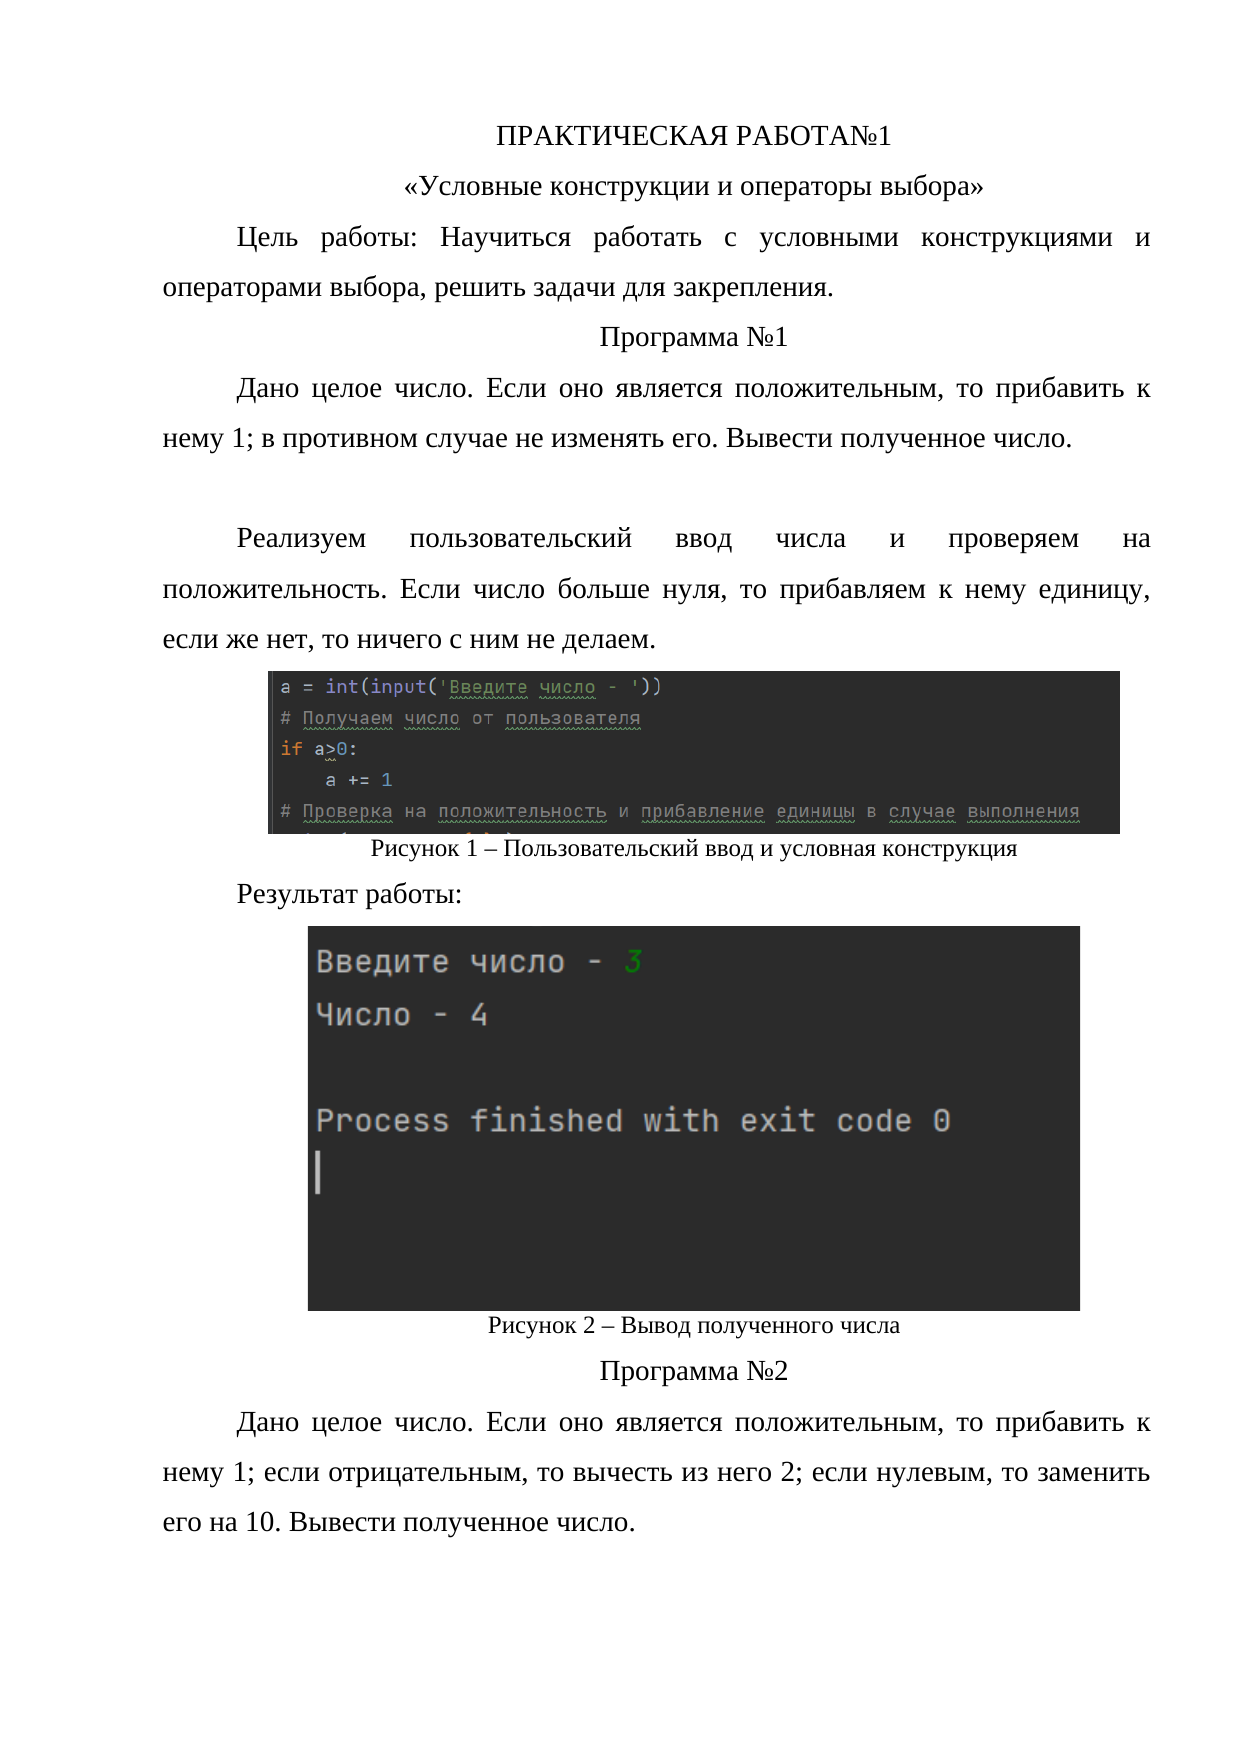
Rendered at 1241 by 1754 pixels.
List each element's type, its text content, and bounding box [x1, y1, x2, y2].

text «Условные конструкции и операторы выбора» [162, 168, 1152, 202]
picture [307, 926, 1081, 1311]
text Реализуем пользовательский ввод числа и проверяем на положительность. Если число больше нуля, то прибавляем к нему единицу, если же нет, то ничего с ним не делаем. [162, 521, 1152, 655]
text Результат работы: [162, 876, 1152, 910]
text Дано целое число. Если оно является положительным, то прибавить к нему 1; если отрицательным, то вычесть из него 2; если нулевым, то заменить его на 10. Вывести полученное число. [162, 1404, 1152, 1538]
picture [268, 671, 1120, 834]
text Рисунок 2 – Вывод полученного числа [162, 1310, 1152, 1339]
text Программа №1 [162, 319, 1152, 353]
text ПРАКТИЧЕСКАЯ РАБОТА№1 [162, 118, 1152, 152]
text Программа №2 [162, 1353, 1152, 1387]
text Цель работы: Научиться работать с условными конструкциями и операторами выбора, решить задачи для закрепления. [162, 219, 1152, 303]
text Рисунок 1 – Пользовательский ввод и условная конструкция [162, 833, 1152, 862]
text Дано целое число. Если оно является положительным, то прибавить к нему 1; в противном случае не изменять его. Вывести полученное число. [162, 370, 1152, 453]
